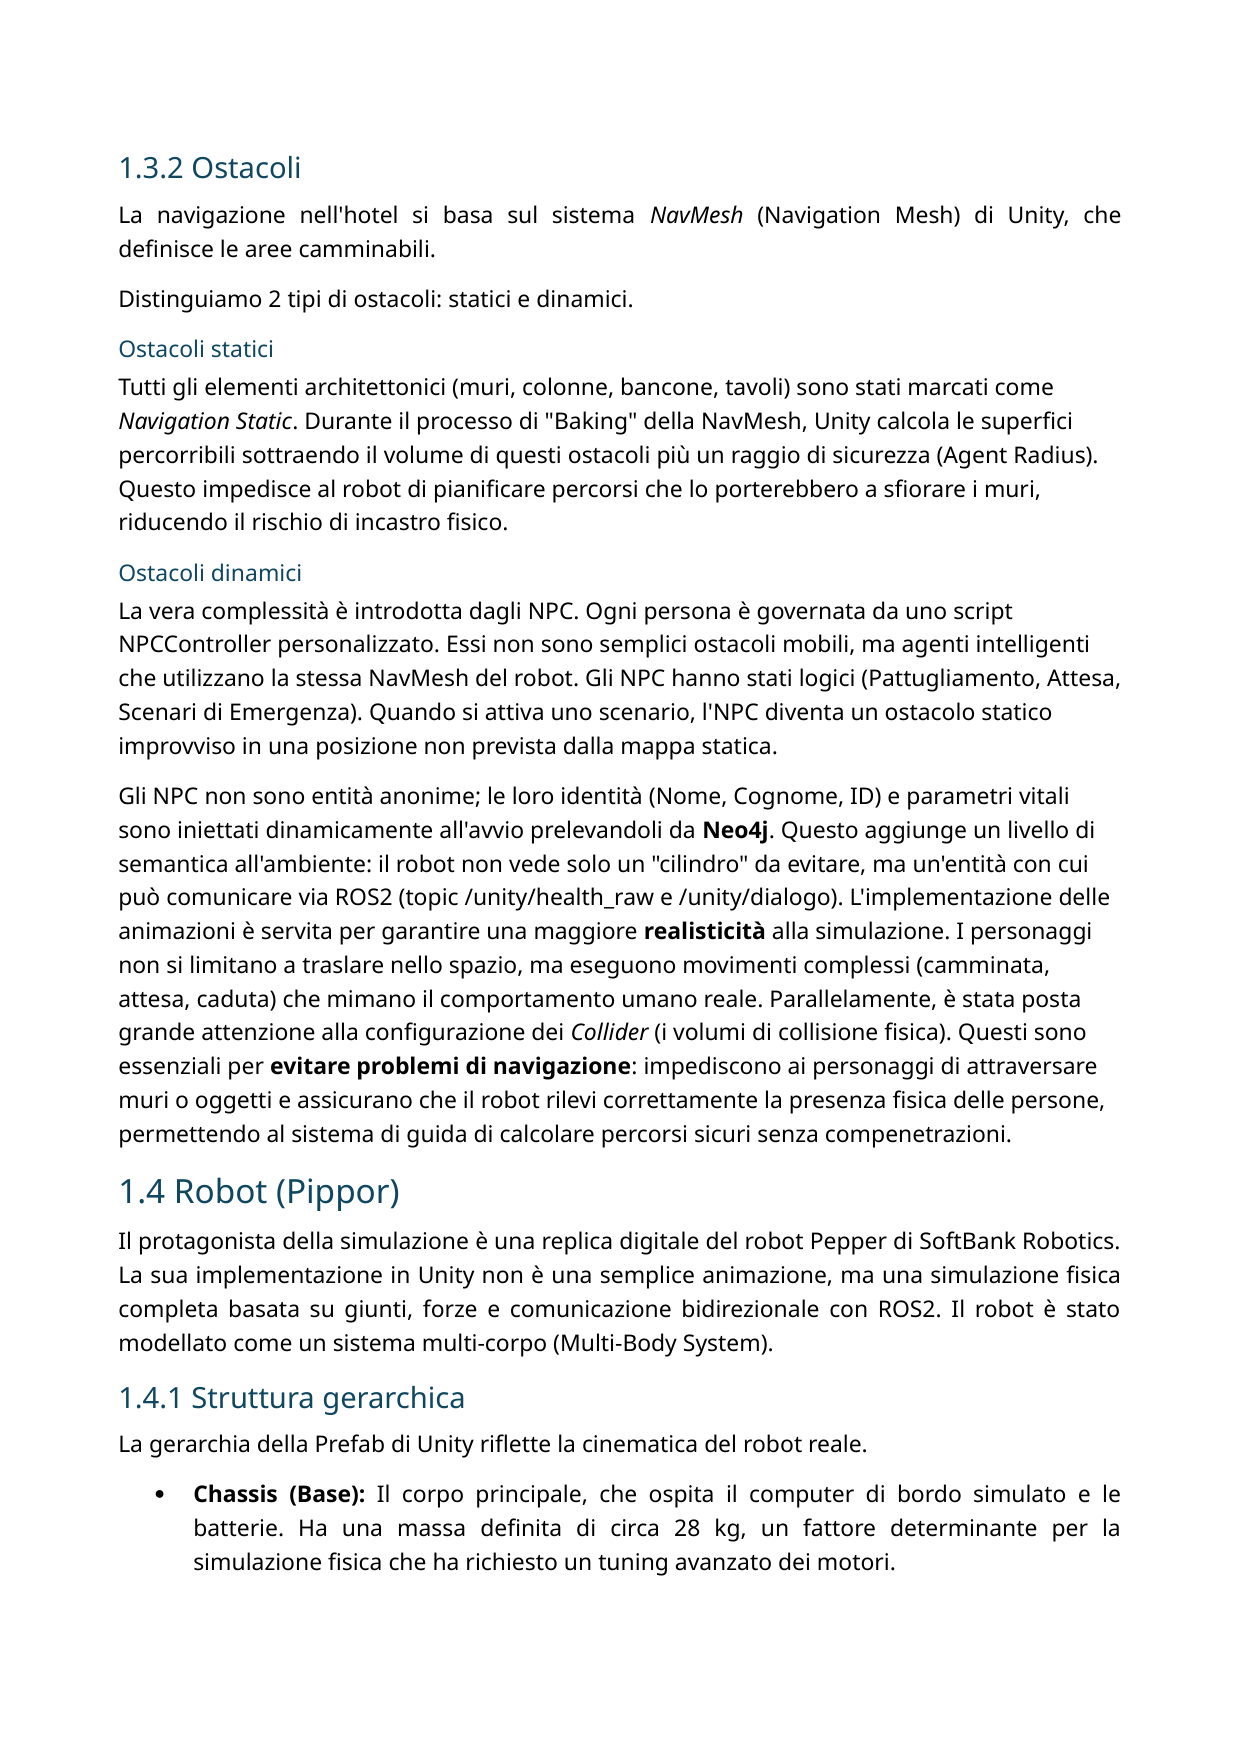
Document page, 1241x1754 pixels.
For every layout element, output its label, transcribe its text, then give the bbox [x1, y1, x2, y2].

subtitle Ostacoli dinamici [118, 557, 1122, 588]
text Distinguiamo 2 tipi di ostacoli: statici e dinamici. [118, 283, 1122, 314]
subtitle 1.4 Robot (Pippor) [118, 1168, 1122, 1213]
list Chassis (Base): Il corpo principale, che ospita il computer di bordo simulato e le batterie. Ha una massa definita di circa 28 kg, un fattore determinante per la simulazione fisica che ha richiesto un tuning avanzato dei motori. [156, 1478, 1122, 1577]
text Il protagonista della simulazione è una replica digitale del robot Pepper di SoftBank Robotics. La sua implementazione in Unity non è una semplice animazione, ma una simulazione fisica completa basata su giunti, forze e comunicazione bidirezionale con ROS2. Il robot è stato modellato come un sistema multi-corpo (Multi-Body System). [118, 1225, 1122, 1358]
subtitle 1.3.2 Ostacoli [118, 148, 1122, 187]
text La navigazione nell'hotel si basa sul sistema NavMesh (Navigation Mesh) di Unity, che definisce le aree camminabili. [118, 199, 1122, 264]
text La vera complessità è introdotta dagli NPC. Ogni persona è governata da uno script NPCController personalizzato. Essi non sono semplici ostacoli mobili, ma agenti intelligenti che utilizzano la stessa NavMesh del robot. Gli NPC hanno stati logici (Pattugliamento, Attesa, Scenari di Emergenza). Quando si attiva uno scenario, l'NPC diventa un ostacolo statico improvviso in una posizione non prevista dalla mappa statica. [118, 594, 1122, 761]
subtitle 1.4.1 Struttura gerarchica [118, 1377, 1122, 1417]
subtitle Ostacoli statici [118, 333, 1122, 364]
text La gerarchia della Prefab di Unity riflette la cinematica del robot reale. [118, 1428, 1122, 1459]
text Tutti gli elementi architettonici (muri, colonne, bancone, tavoli) sono stati marcati come Navigation Static. Durante il processo di "Baking" della NavMesh, Unity calcola le superfici percorribili sottraendo il volume di questi ostacoli più un raggio di sicurezza (Agent Radius). Questo impedisce al robot di pianificare percorsi che lo porterebbero a sfiorare i muri, riducendo il rischio di incastro fisico. [118, 371, 1122, 537]
text Gli NPC non sono entità anonime; le loro identità (Nome, Cognome, ID) e parametri vitali sono iniettati dinamicamente all'avvio prelevandoli da Neo4j. Questo aggiunge un livello di semantica all'ambiente: il robot non vede solo un "cilindro" da evitare, ma un'entità con cui può comunicare via ROS2 (topic /unity/health_raw e /unity/dialogo). L'implementazione delle animazioni è servita per garantire una maggiore realisticità alla simulazione. I personaggi non si limitano a traslare nello spazio, ma eseguono movimenti complessi (camminata, attesa, caduta) che mimano il comportamento umano reale. Parallelamente, è stata posta grande attenzione alla configurazione dei Collider (i volumi di collisione fisica). Questi sono essenziali per evitare problemi di navigazione: impediscono ai personaggi di attraversare muri o oggetti e assicurano che il robot rilevi correttamente la presenza fisica delle persone, permettendo al sistema di guida di calcolare percorsi sicuri senza compenetrazioni. [118, 780, 1122, 1149]
